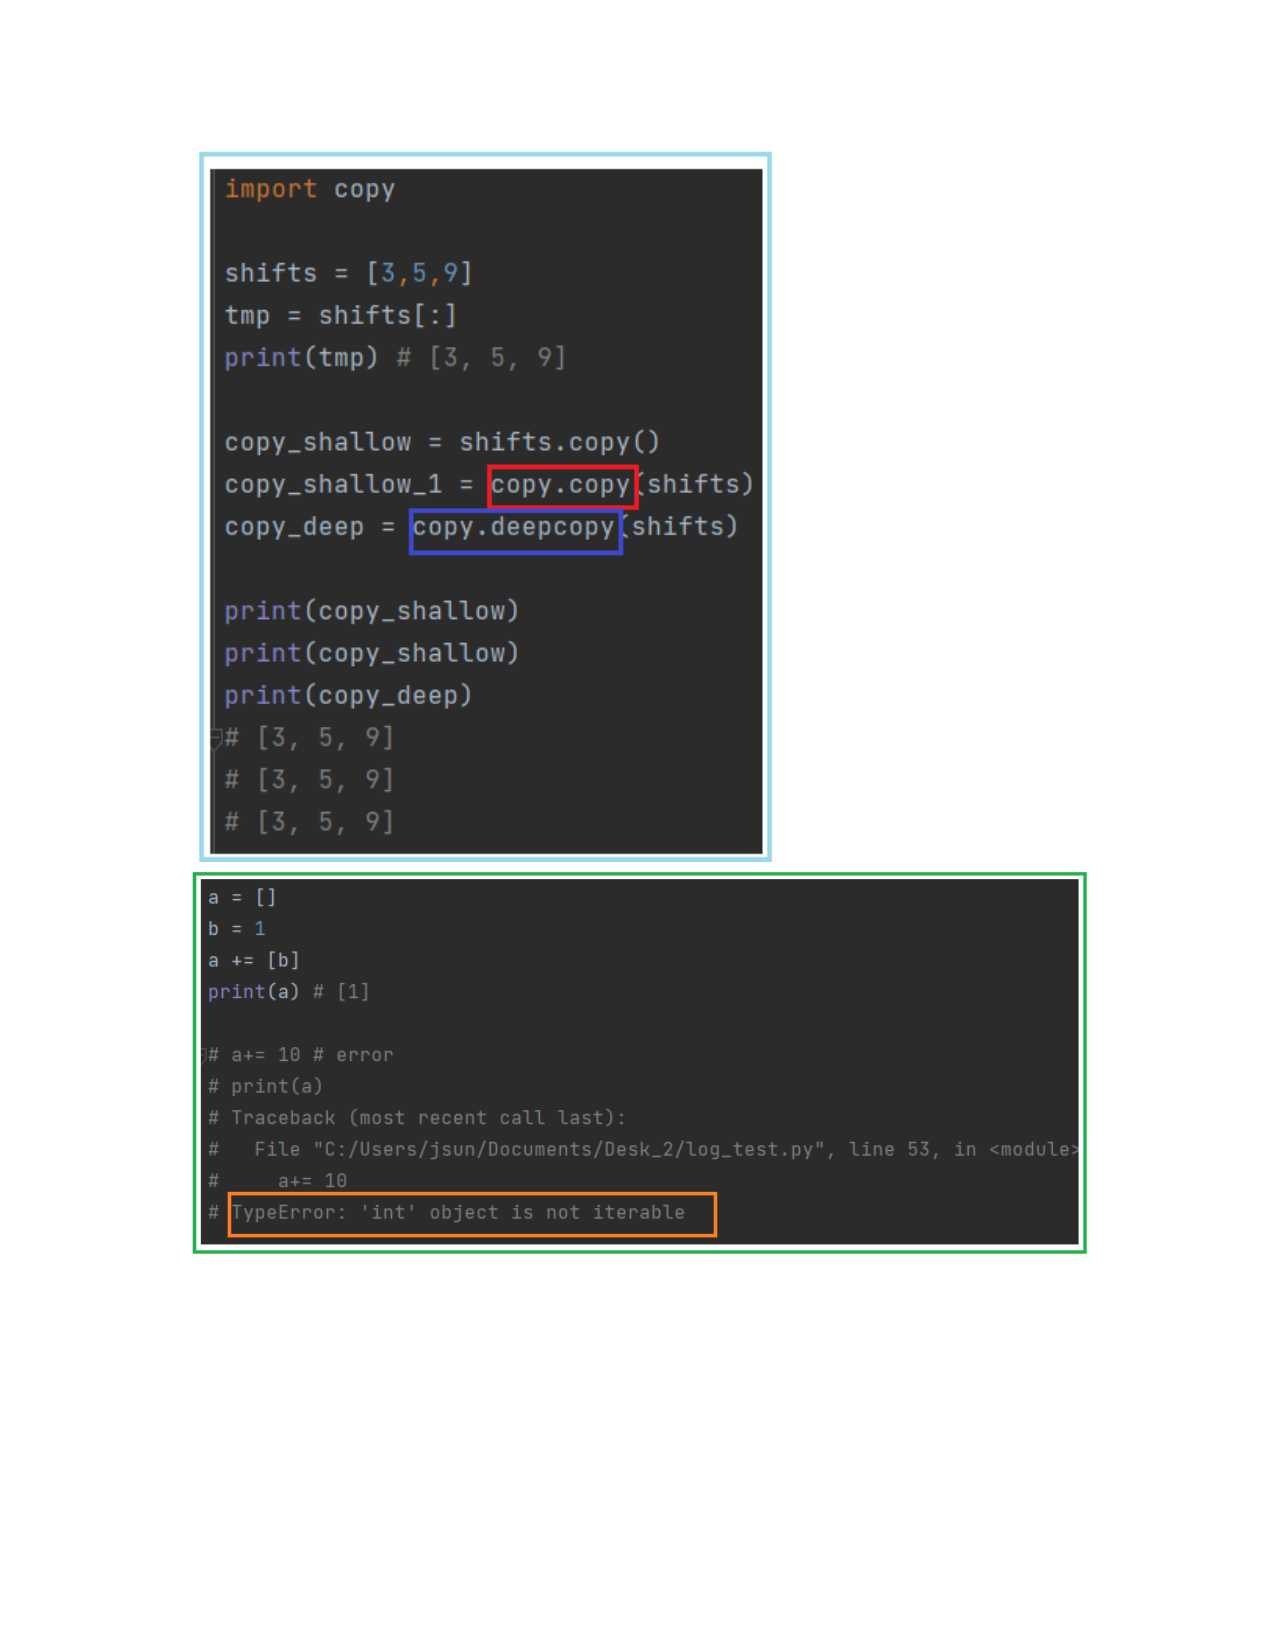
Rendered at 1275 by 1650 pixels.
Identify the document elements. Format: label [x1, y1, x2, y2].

picture [187, 864, 1088, 1262]
picture [187, 150, 780, 862]
